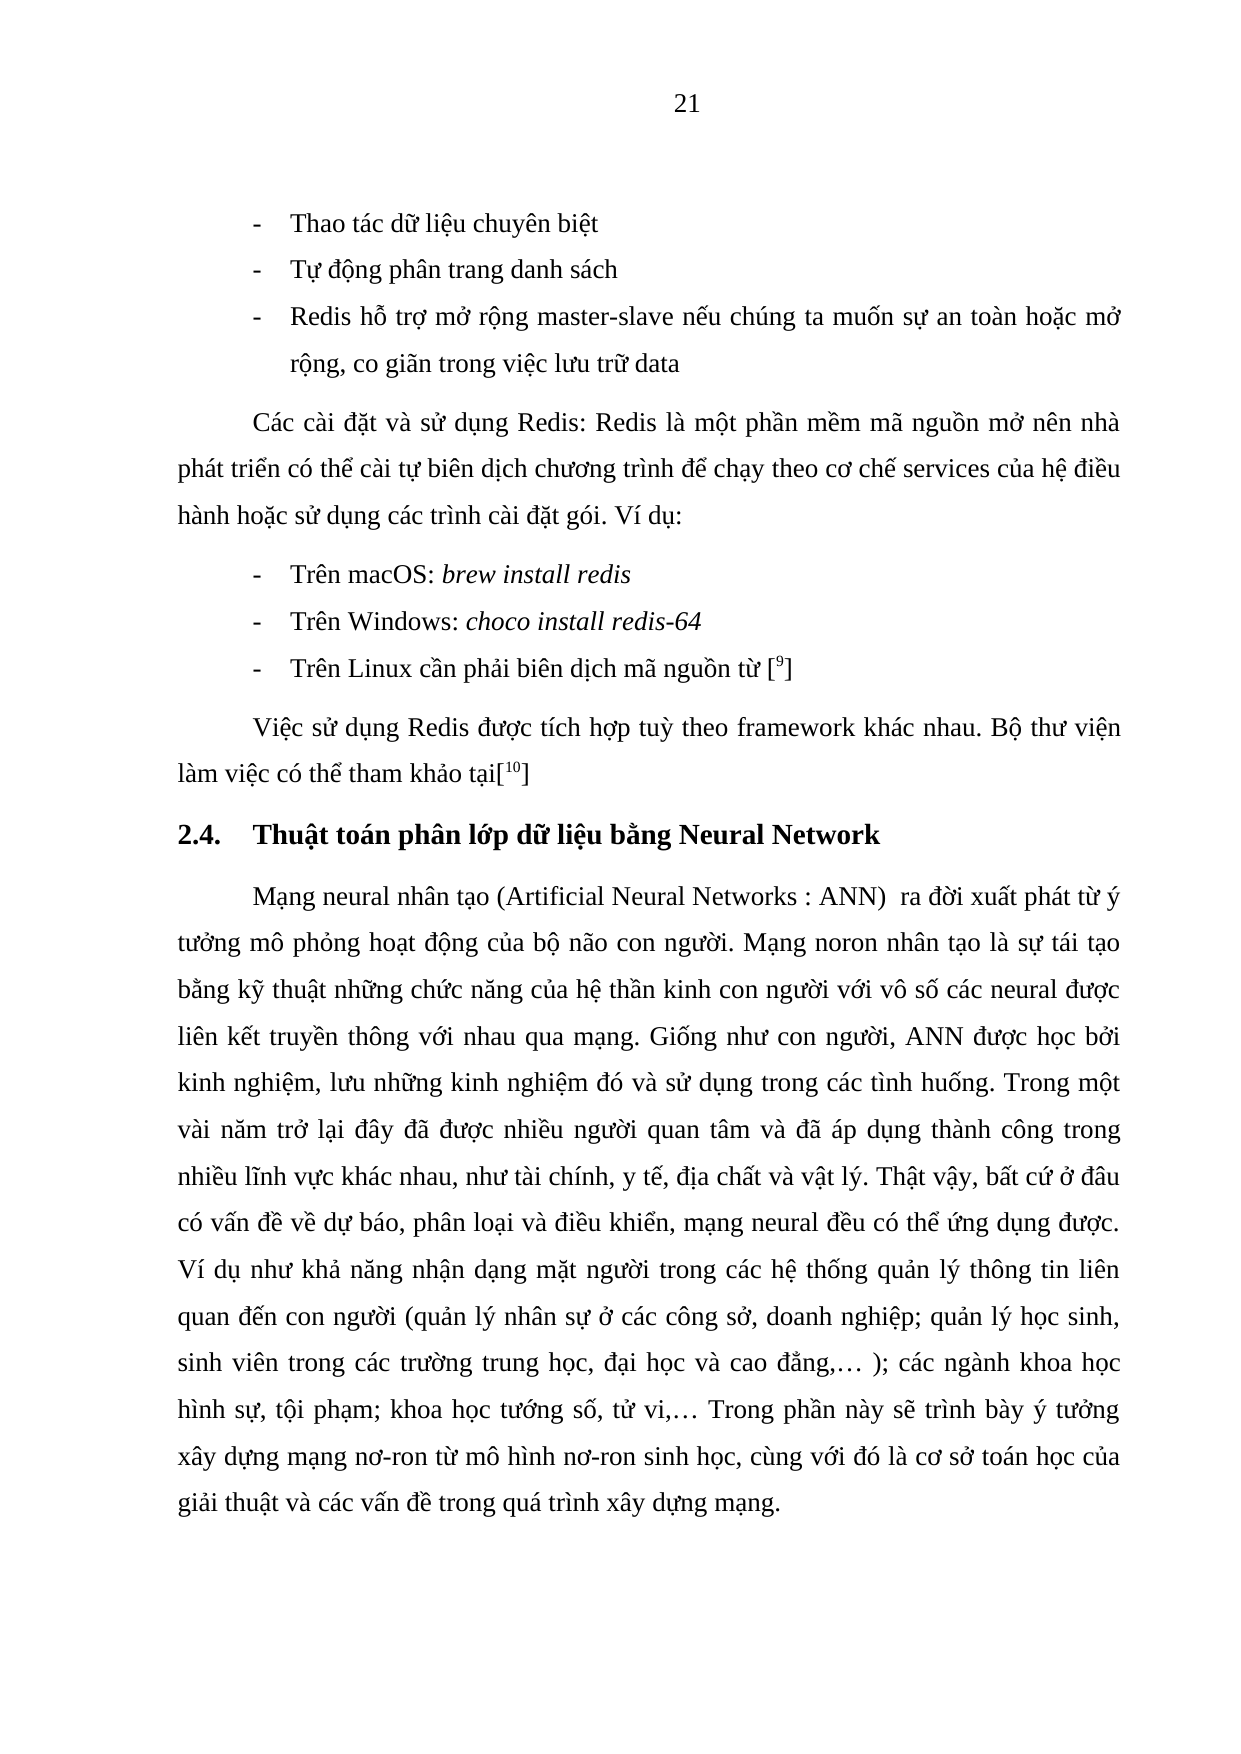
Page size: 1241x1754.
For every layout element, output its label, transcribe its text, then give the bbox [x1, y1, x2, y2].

list Trên Linux cần phải biên dịch mã nguồn từ [] [252, 652, 1122, 683]
list Tự động phân trang danh sách [252, 253, 1122, 284]
list Trên macOS: brew install redis [252, 558, 1122, 589]
list Thao tác dữ liệu chuyên biệt [252, 207, 1122, 238]
text Mạng neural nhân tạo (Artificial Neural Networks : ANN) ra đời xuất phát từ ý tưởng mô phỏng hoạt động của bộ não con người. Mạng noron nhân tạo là sự tái tạo bằng kỹ thuật những chức năng của hệ thần kinh con người với vô số các neural được liên kết truyền thông với nhau qua mạng. Giống như con người, ANN được học bởi kinh nghiệm, lưu những kinh nghiệm đó và sử dụng trong các tình huống. Trong một vài năm trở lại đây đã được nhiều người quan tâm và đã áp dụng thành công trong nhiều lĩnh vực khác nhau, như tài chính, y tế, địa chất và vật lý. Thật vậy, bất cứ ở đâu có vấn đề về dự báo, phân loại và điều khiển, mạng neural đều có thể ứng dụng được. Ví dụ như khả năng nhận dạng mặt người trong các hệ thống quản lý thông tin liên quan đến con người (quản lý nhân sự ở các công sở, doanh nghiệp; quản lý học sinh, sinh viên trong các trường trung học, đại học và cao đẳng,… ); các ngành khoa học hình sự, tội phạm; khoa học tướng số, tử vi,… Trong phần này sẽ trình bày ý tưởng xây dựng mạng nơ-ron từ mô hình nơ-ron sinh học, cùng với đó là cơ sở toán học của giải thuật và các vấn đề trong quá trình xây dựng mạng. [177, 879, 1122, 1517]
text Việc sử dụng Redis được tích hợp tuỳ theo framework khác nhau. Bộ thư viện làm việc có thể tham khảo tại[] [177, 711, 1122, 789]
text Các cài đặt và sử dụng Redis: Redis là một phần mềm mã nguồn mở nên nhà phát triển có thể cài tự biên dịch chương trình để chạy theo cơ chế services của hệ điều hành hoặc sử dụng các trình cài đặt gói. Ví dụ: [177, 406, 1122, 530]
list Trên Windows: choco install redis-64 [252, 605, 1122, 636]
subtitle Thuật toán phân lớp dữ liệu bằng Neural Network [177, 817, 1122, 850]
list Redis hỗ trợ mở rộng master-slave nếu chúng ta muốn sự an toàn hoặc mở rộng, co giãn trong việc lưu trữ data [252, 300, 1122, 378]
